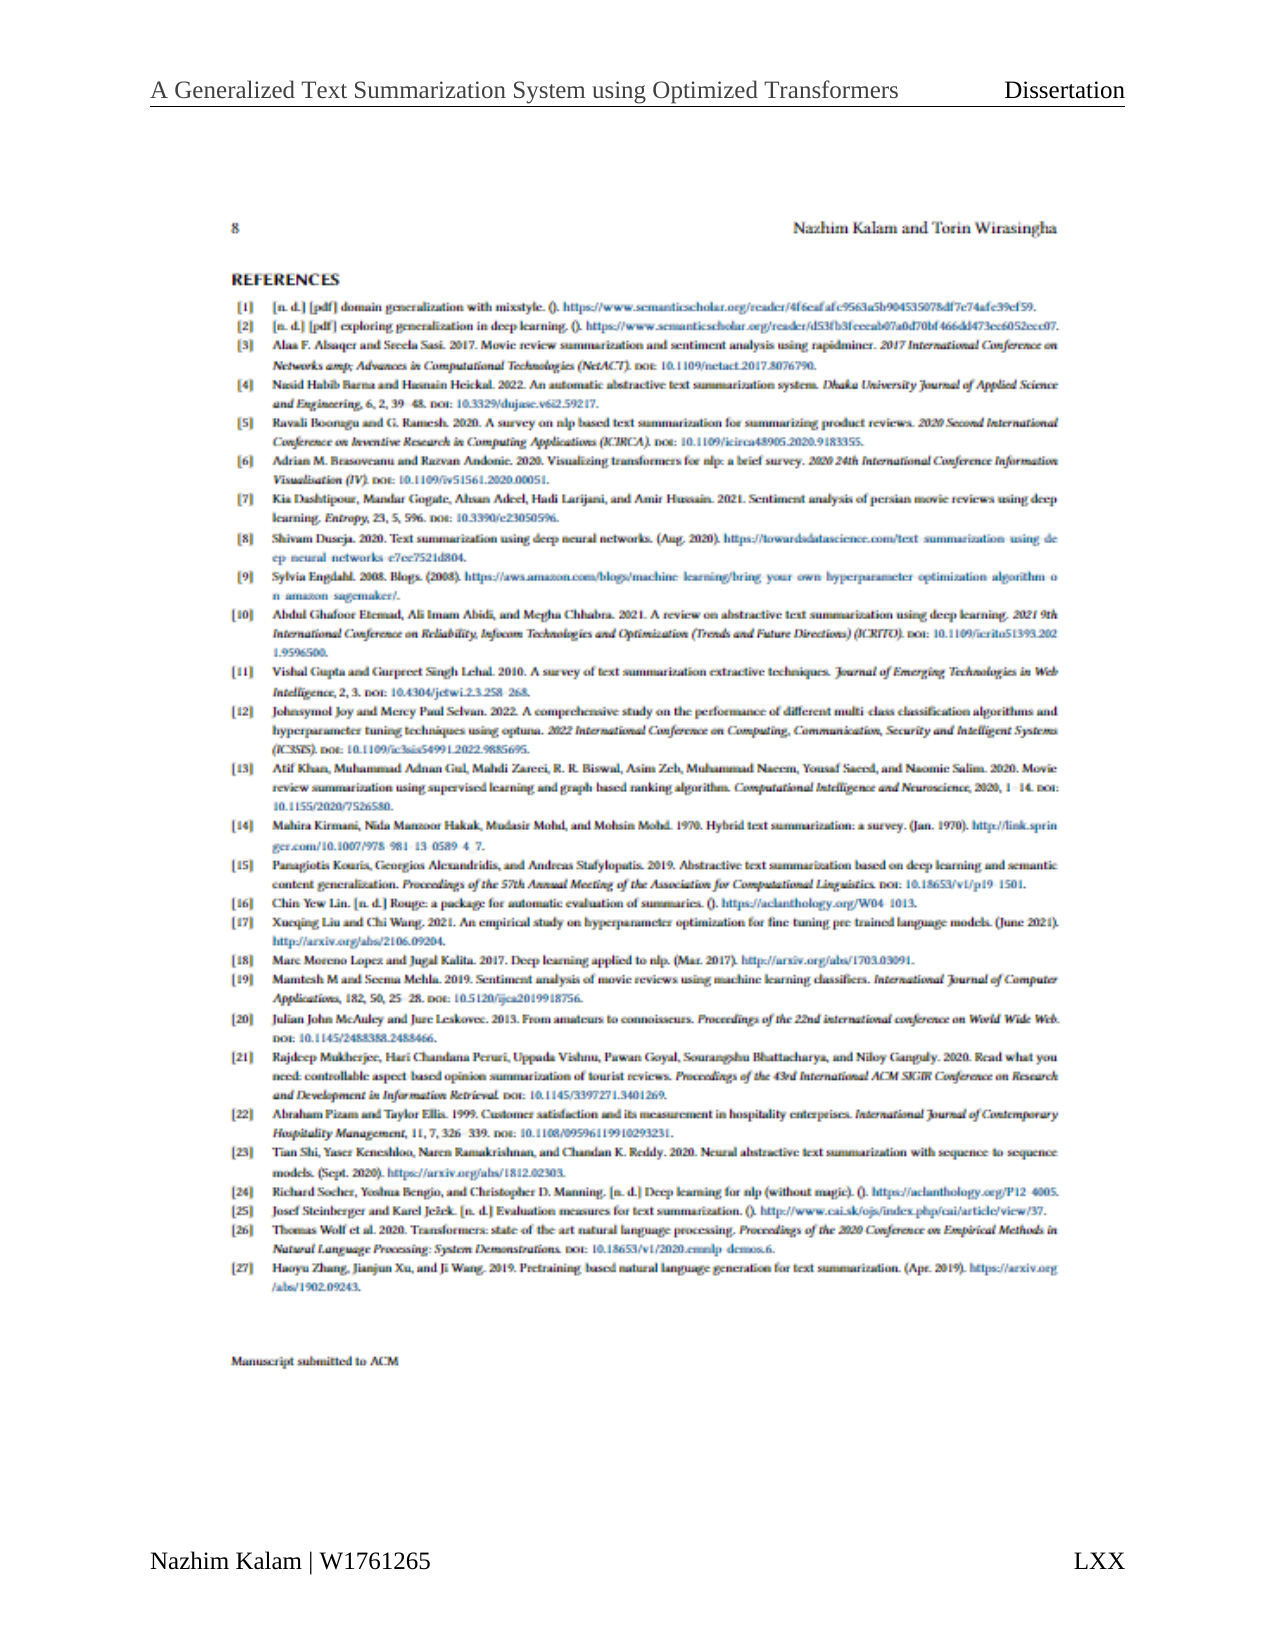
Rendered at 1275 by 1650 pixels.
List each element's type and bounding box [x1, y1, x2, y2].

picture [150, 150, 1131, 1466]
